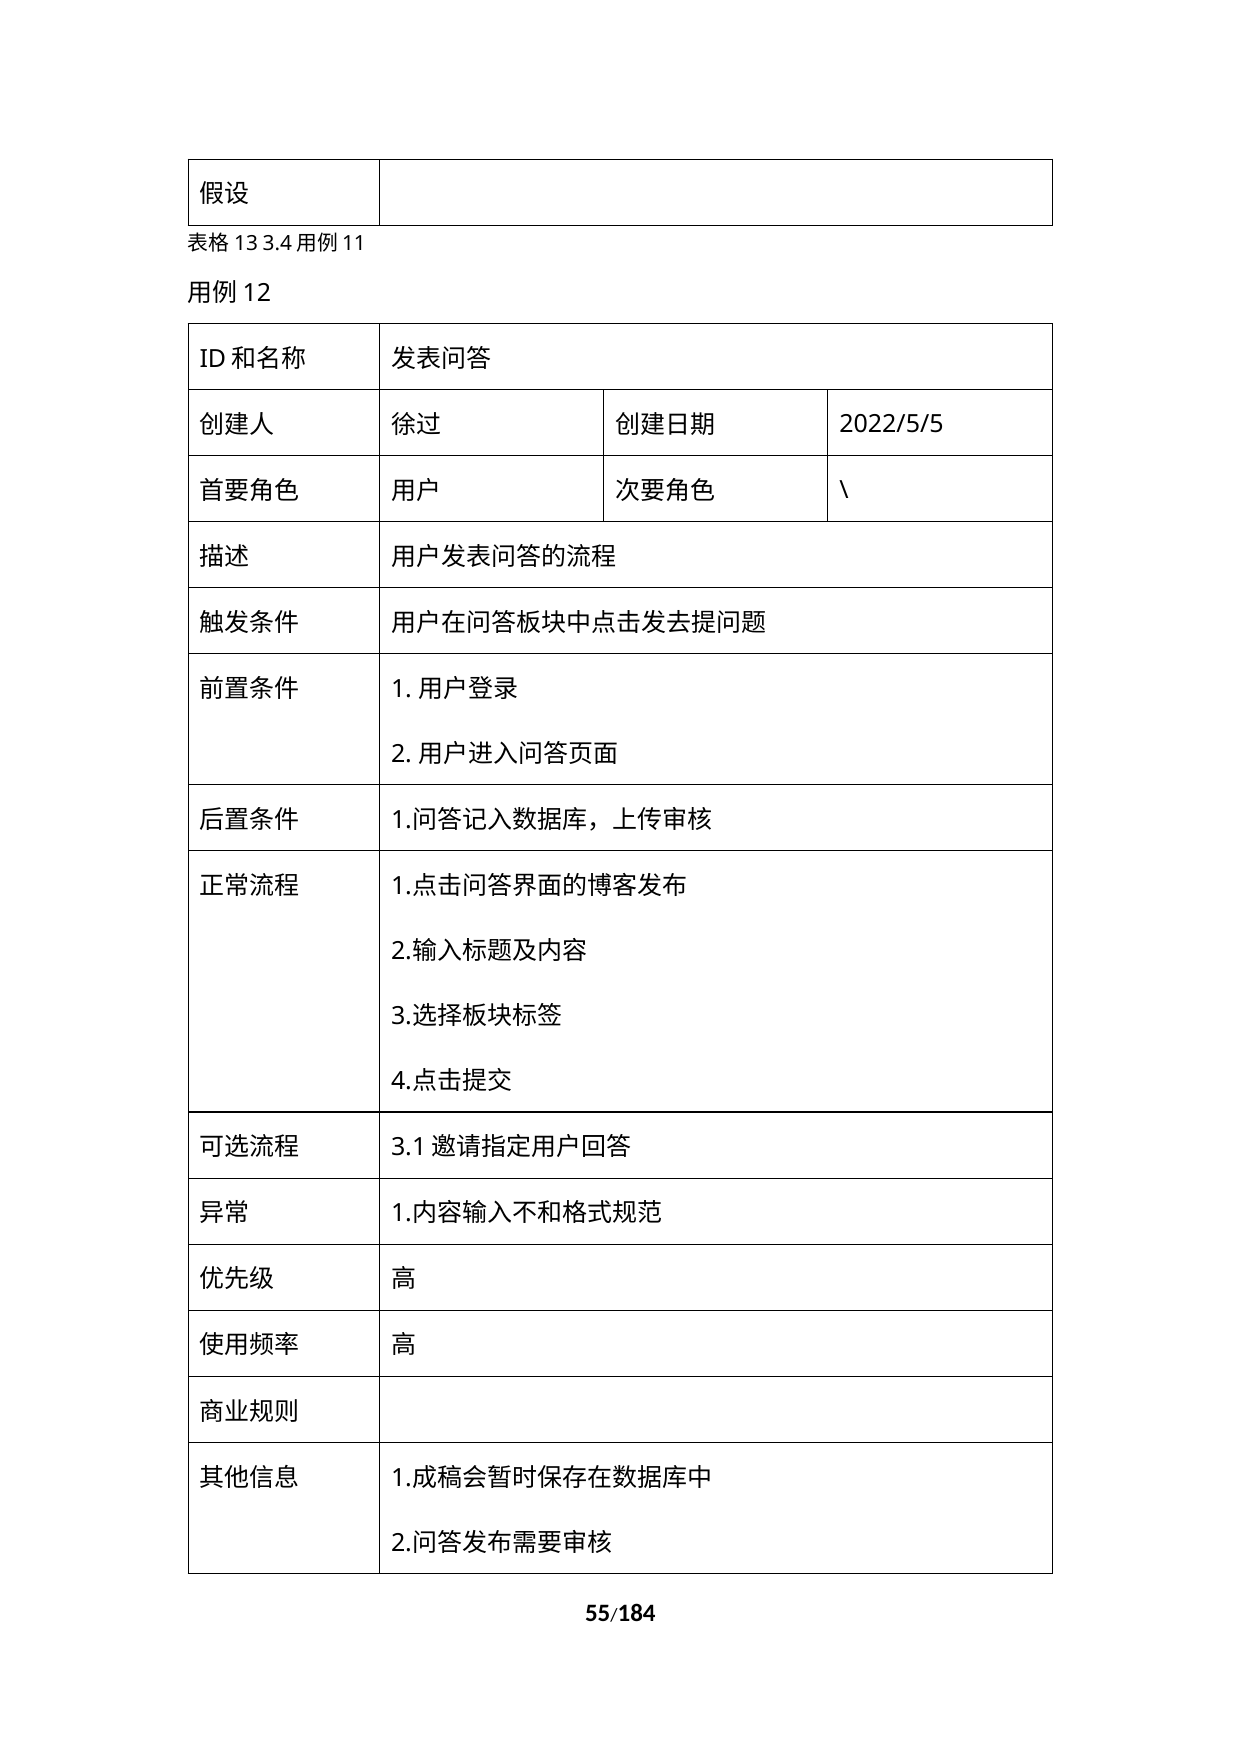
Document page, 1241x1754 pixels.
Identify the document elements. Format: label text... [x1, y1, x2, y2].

table_cell 商业规则 [189, 1377, 379, 1442]
table_cell 用户发表问答的流程 [380, 522, 1052, 587]
table_cell 优先级 [189, 1245, 379, 1309]
table_cell 1.问答记入数据库，上传审核 [380, 785, 1052, 850]
table_header ID和名称 [189, 324, 379, 389]
table_cell 前置条件 [189, 654, 379, 784]
text 表格 13 3.4用例11 [187, 226, 1053, 258]
table_cell 其他信息 [189, 1443, 379, 1573]
table_cell 假设 [189, 160, 379, 224]
table_cell 创建日期 [604, 390, 827, 455]
table_cell [380, 1377, 1052, 1442]
table_cell 后置条件 [189, 785, 379, 850]
table_cell 3.1邀请指定用户回答 [380, 1113, 1052, 1177]
table_cell 用户在问答板块中点击发去提问题 [380, 588, 1052, 653]
table_cell 首要角色 [189, 456, 379, 521]
table_cell 高 [380, 1311, 1052, 1376]
table_cell 1. 用户登录 2. 用户进入问答页面 [380, 654, 1052, 784]
table_cell 1.内容输入不和格式规范 [380, 1179, 1052, 1243]
table_cell 徐过 [380, 390, 603, 455]
table_cell 高 [380, 1245, 1052, 1309]
table_cell 描述 [189, 522, 379, 587]
table_cell 用户 [380, 456, 603, 521]
text 用例12 [187, 258, 1053, 323]
table_cell 1.成稿会暂时保存在数据库中 2.问答发布需要审核 [380, 1443, 1052, 1573]
table_cell 触发条件 [189, 588, 379, 653]
table_cell 使用频率 [189, 1311, 379, 1376]
table_cell 可选流程 [189, 1113, 379, 1177]
table_cell 1.点击问答界面的博客发布 2.输入标题及内容 3.选择板块标签 4.点击提交 [380, 851, 1052, 1111]
table_cell 2022/5/5 [828, 390, 1052, 455]
table_cell 异常 [189, 1179, 379, 1243]
table_cell 正常流程 [189, 851, 379, 1111]
table_header 发表问答 [380, 324, 1052, 389]
table_cell 次要角色 [604, 456, 827, 521]
table_cell \ [828, 456, 1052, 521]
table_cell [380, 160, 1052, 224]
table_cell 创建人 [189, 390, 379, 455]
